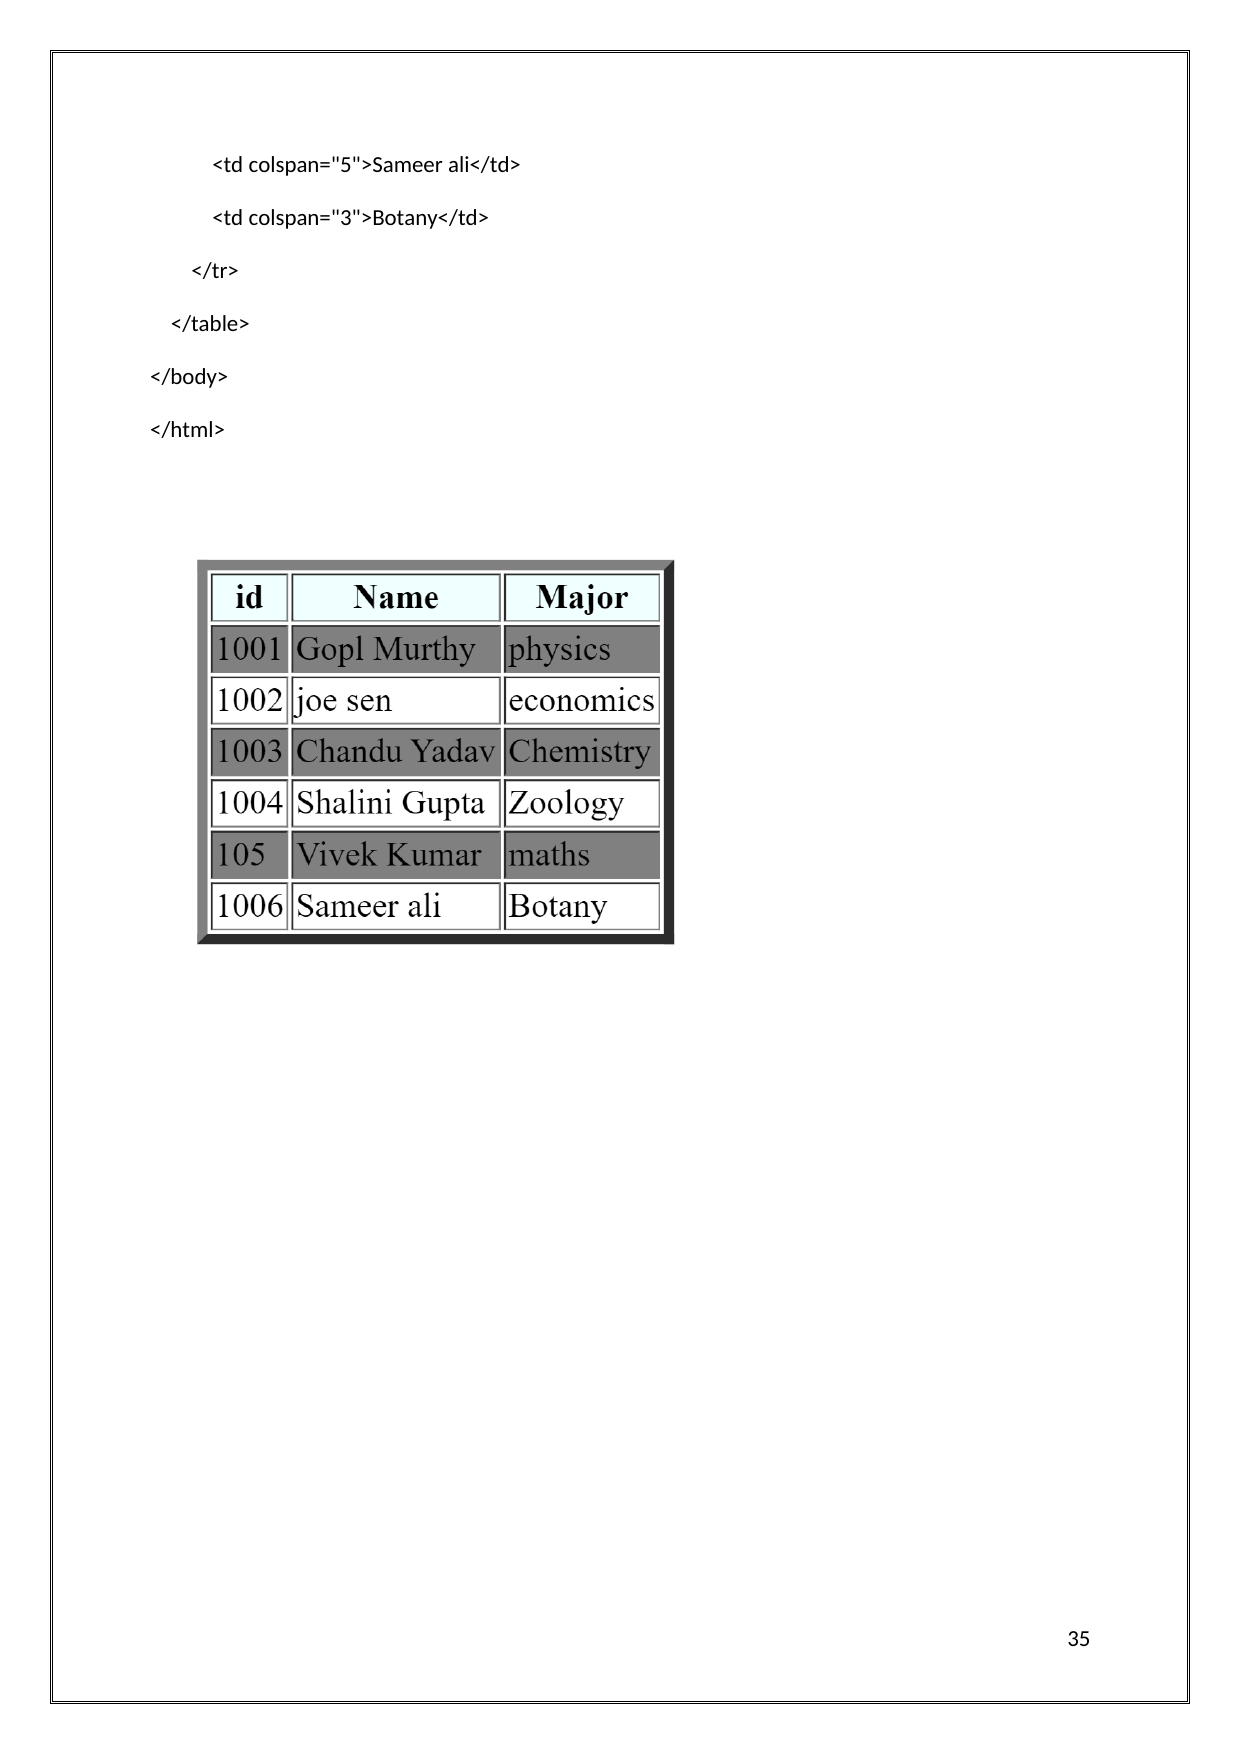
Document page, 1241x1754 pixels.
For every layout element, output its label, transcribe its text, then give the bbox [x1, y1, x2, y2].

text </table> [150, 309, 1090, 337]
text <td colspan="5">Sameer ali</td> [150, 150, 1090, 178]
text </html> [150, 415, 1090, 443]
picture [150, 521, 722, 993]
text <td colspan="3">Botany</td> [150, 203, 1090, 231]
text </body> [150, 362, 1090, 390]
text </tr> [150, 256, 1090, 284]
